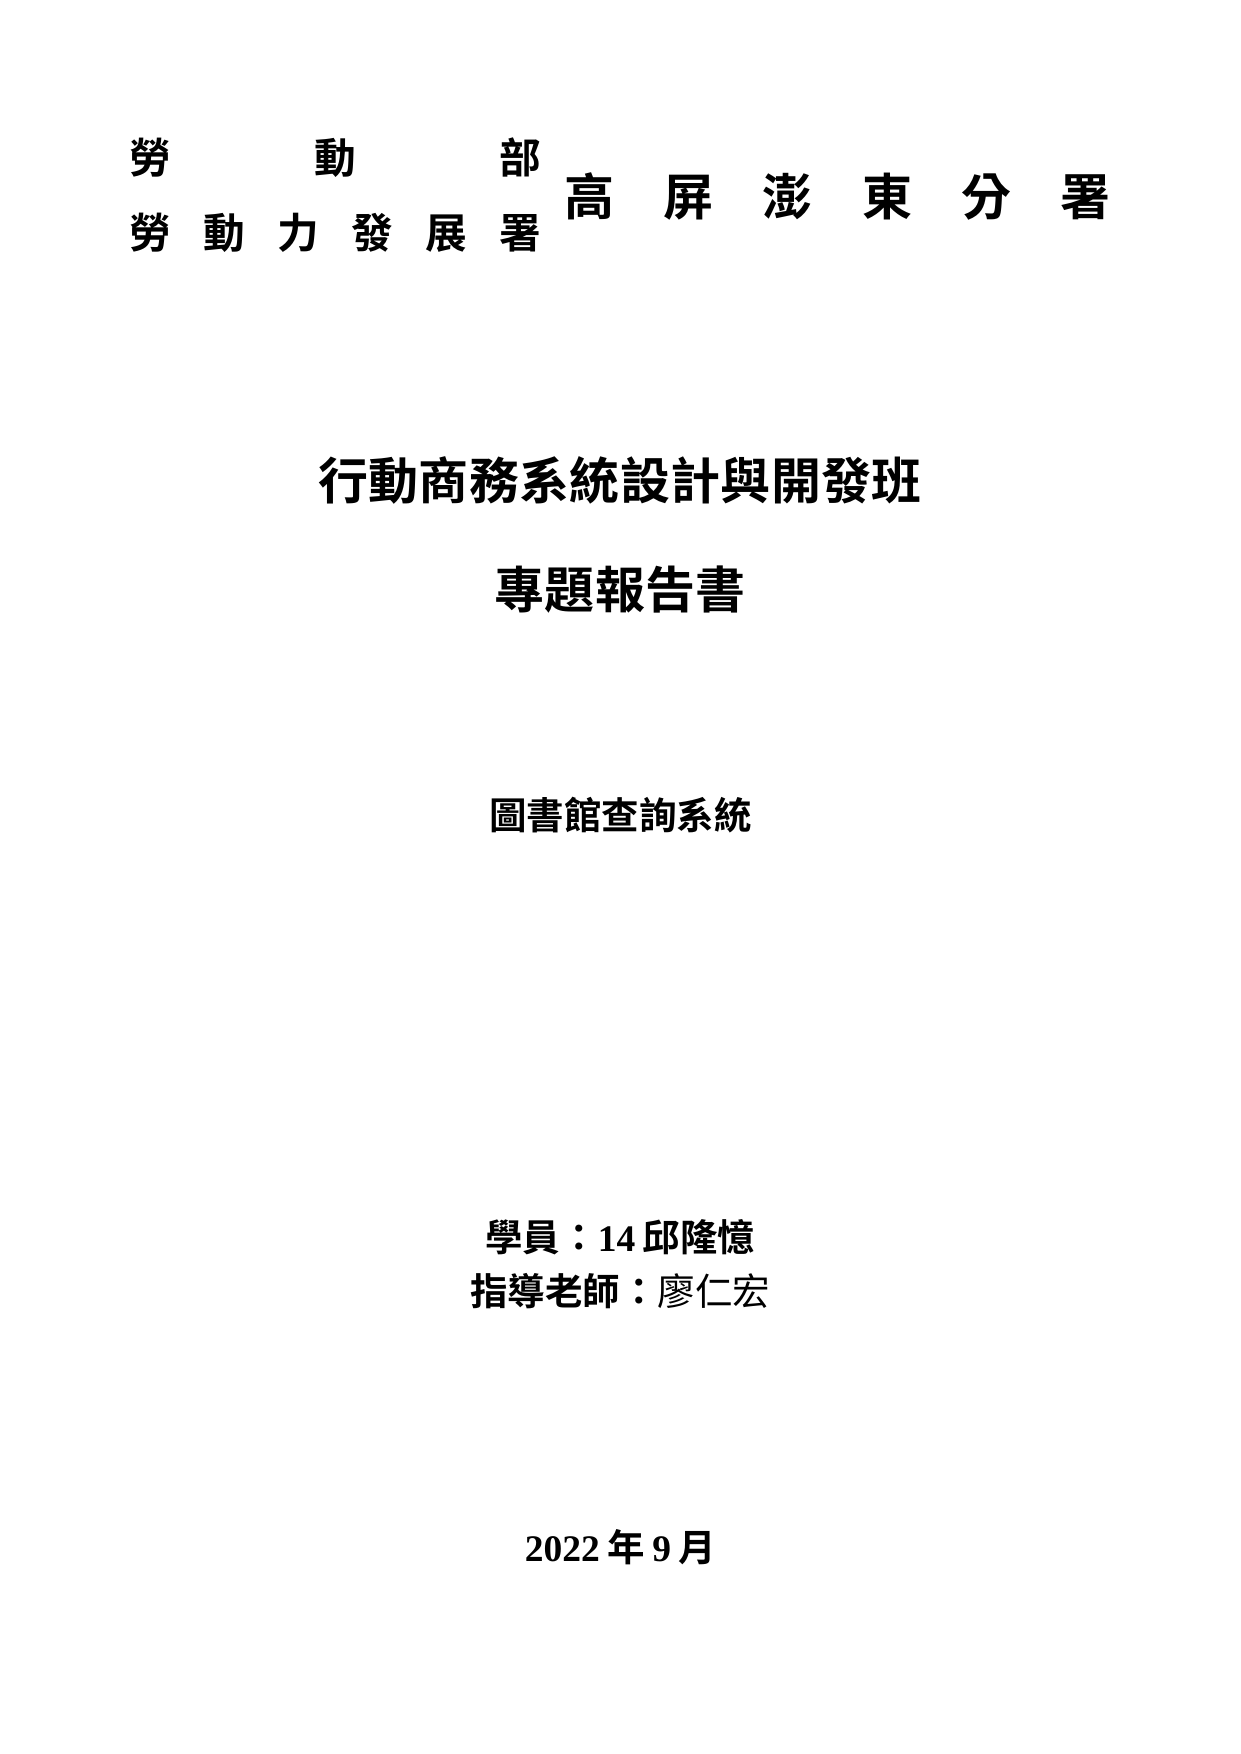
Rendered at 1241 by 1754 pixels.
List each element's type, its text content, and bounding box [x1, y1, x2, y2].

text 圖書館查詢系統 [118, 774, 1122, 841]
text 指導老師：廖仁宏 [118, 1262, 1122, 1316]
text 學員：14邱隆憶 [118, 1208, 1122, 1262]
text 2022年9月 [118, 1518, 1122, 1572]
text 行動商務系統設計與開發班 [118, 442, 1122, 514]
table_cell 勞動力發展署 [118, 192, 553, 269]
table_header 高屏澎東分署 [553, 118, 1122, 269]
text 專題報告書 [118, 550, 1122, 623]
table_header 勞動部 [118, 118, 553, 192]
